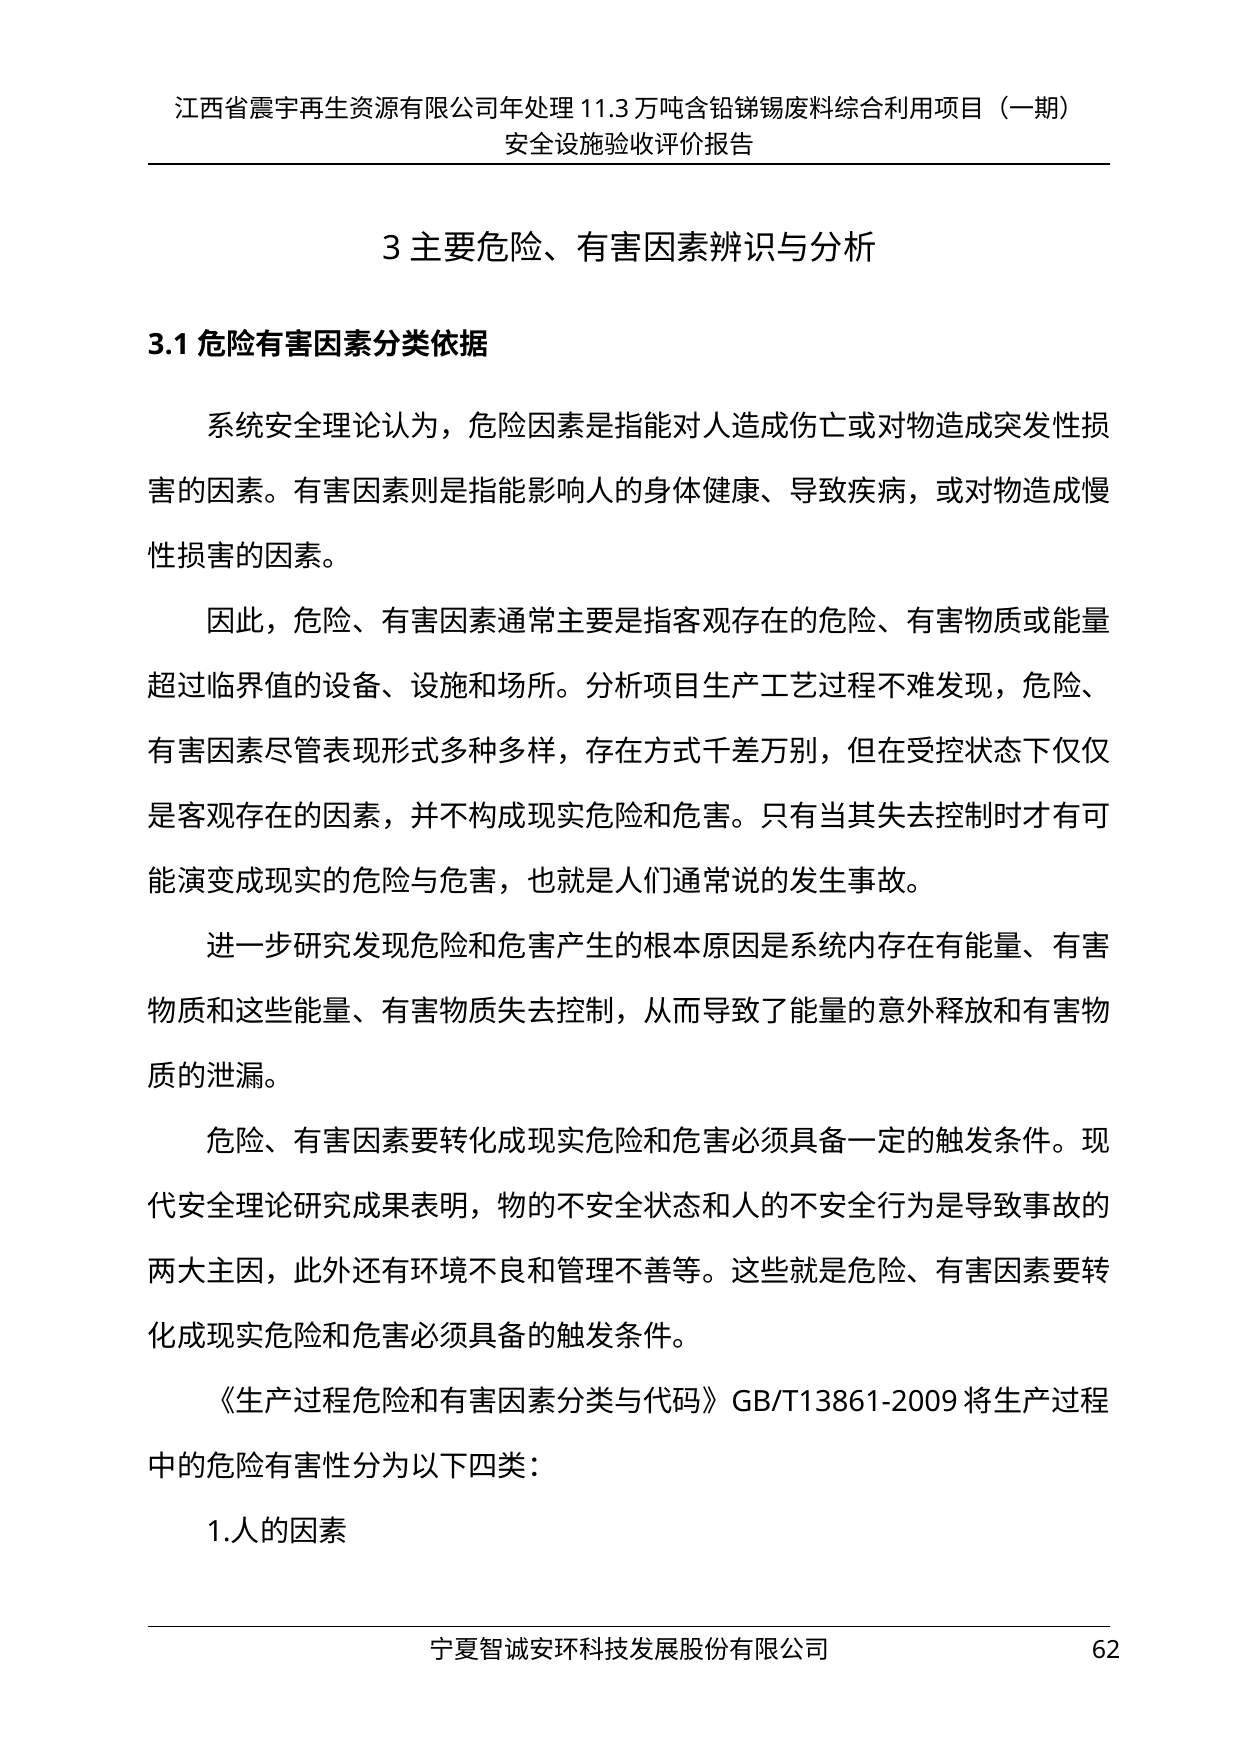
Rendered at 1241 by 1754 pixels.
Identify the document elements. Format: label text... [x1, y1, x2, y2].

text 系统安全理论认为，危险因素是指能对人造成伤亡或对物造成突发性损害的因素。有害因素则是指能影响人的身体健康、导致疾病，或对物造成慢性损害的因素。 [148, 391, 1110, 586]
text 3.1 危险有害因素分类依据 [148, 310, 1110, 375]
text 《生产过程危险和有害因素分类与代码》GB/T13861-2009将生产过程中的危险有害性分为以下四类： [148, 1366, 1110, 1496]
text 因此，危险、有害因素通常主要是指客观存在的危险、有害物质或能量超过临界值的设备、设施和场所。分析项目生产工艺过程不难发现，危险、有害因素尽管表现形式多种多样，存在方式千差万别，但在受控状态下仅仅是客观存在的因素，并不构成现实危险和危害。只有当其失去控制时才有可能演变成现实的危险与危害，也就是人们通常说的发生事故。 [148, 586, 1110, 911]
text 危险、有害因素要转化成现实危险和危害必须具备一定的触发条件。现代安全理论研究成果表明，物的不安全状态和人的不安全行为是导致事故的两大主因，此外还有环境不良和管理不善等。这些就是危险、有害因素要转化成现实危险和危害必须具备的触发条件。 [148, 1106, 1110, 1366]
text 1.人的因素 [148, 1496, 1110, 1561]
text 3 主要危险、有害因素辨识与分析 [148, 212, 1110, 277]
text 进一步研究发现危险和危害产生的根本原因是系统内存在有能量、有害物质和这些能量、有害物质失去控制，从而导致了能量的意外释放和有害物质的泄漏。 [148, 911, 1110, 1106]
